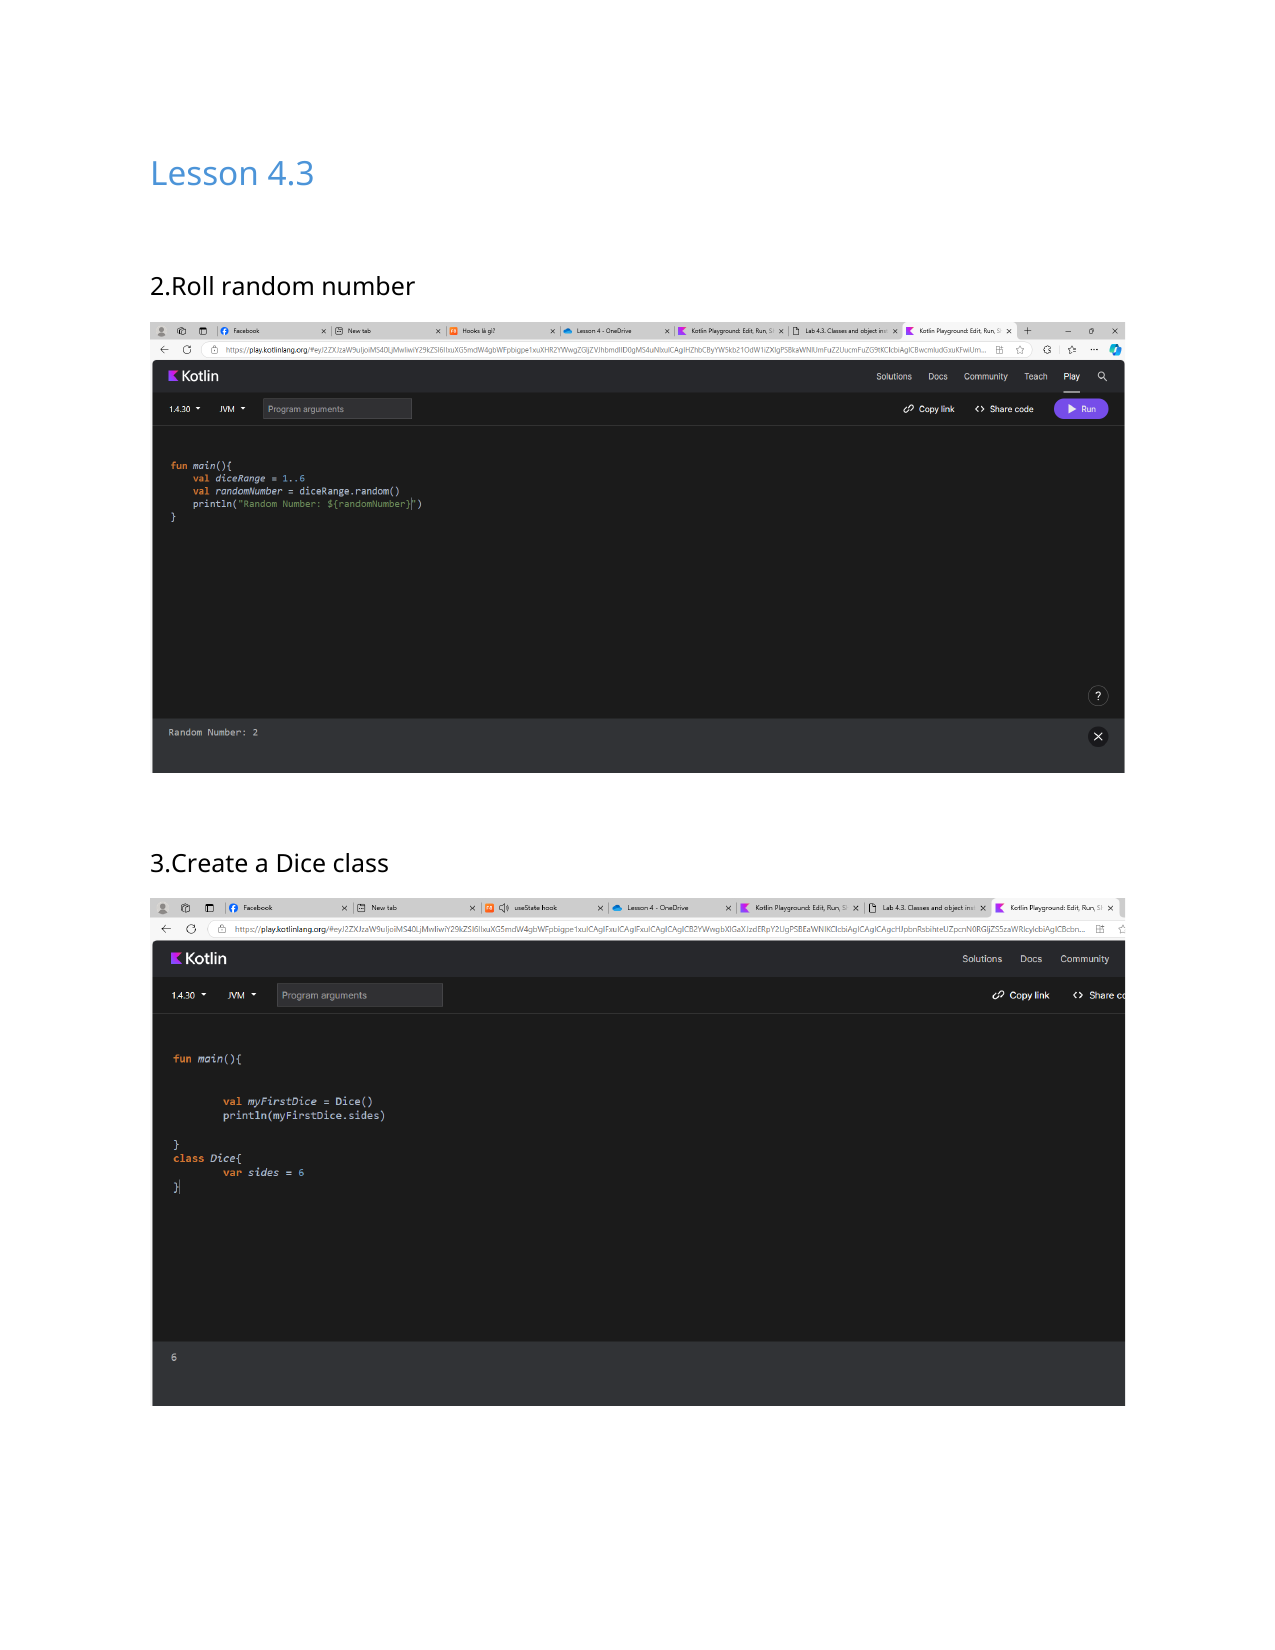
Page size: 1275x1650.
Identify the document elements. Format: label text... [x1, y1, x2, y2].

picture [150, 322, 1125, 773]
text 2.Roll random number [150, 269, 1125, 303]
picture [150, 898, 1125, 1406]
text Lesson 4.3 [150, 150, 1125, 195]
text 3.Create a Dice class [150, 845, 1125, 879]
